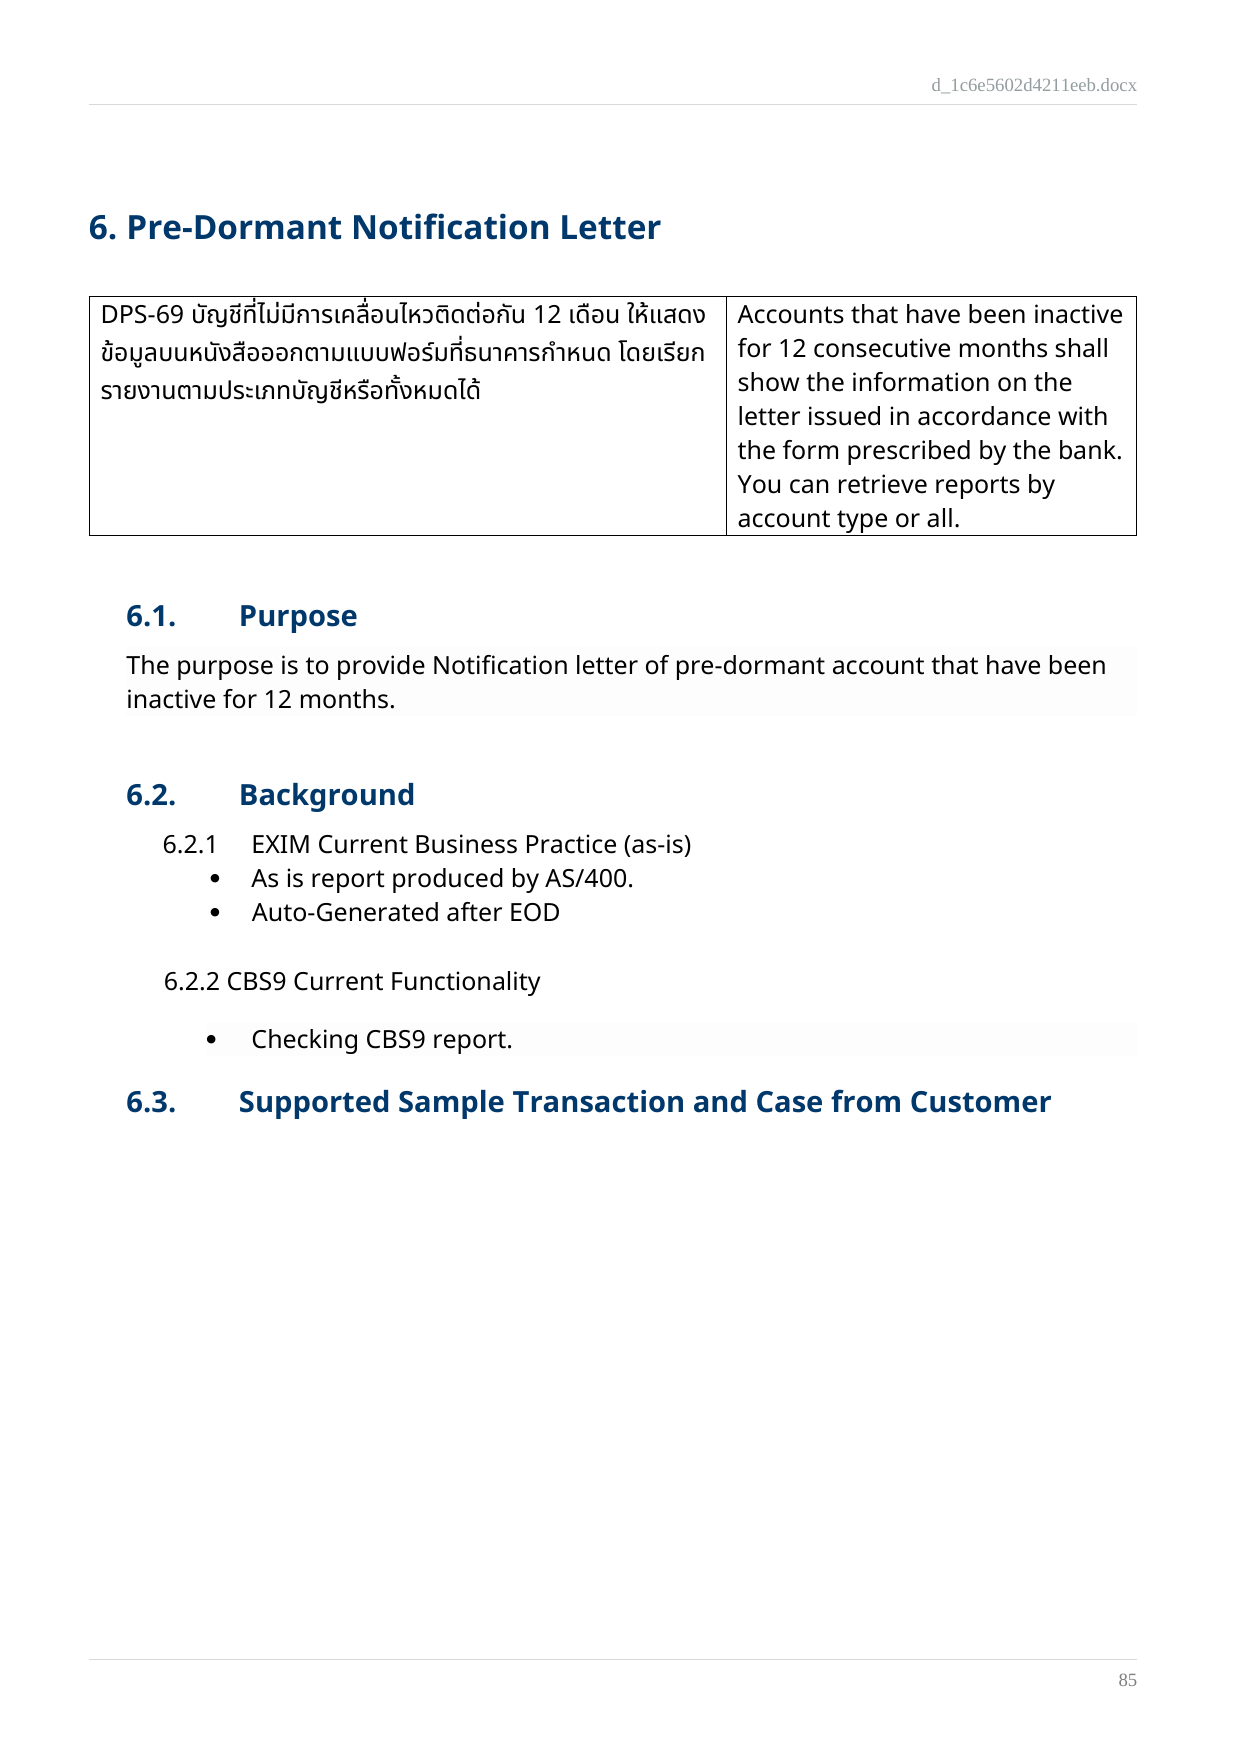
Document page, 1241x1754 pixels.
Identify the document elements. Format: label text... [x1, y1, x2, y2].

subtitle Pre-Dormant Notification Letter [89, 204, 1137, 249]
subtitle Background [126, 775, 1137, 814]
subtitle Supported Sample Transaction and Case from Customer [126, 1081, 1137, 1121]
subtitle Purpose [126, 595, 1137, 635]
text The purpose is to provide Notification letter of pre-dormant account that have been inactive for 12 months. [126, 647, 1137, 716]
table_header Accounts that have been inactive for 12 consecutive months shall show the information on the letter issued in accordance with the form prescribed by the bank. You can retrieve reports by account type or all. [727, 297, 1136, 535]
list Checking CBS9 report. [207, 1022, 1137, 1056]
list EXIM Current Business Practice (as-is) [162, 827, 1137, 861]
text 6.2.2 CBS9 Current Functionality [164, 963, 1137, 997]
list Auto-Generated after EOD [211, 895, 1137, 929]
table_header DPS-69 บัญชีที่ไม่มีการเคลื่อนไหวติดต่อกัน 12 เดือน ให้แสดงข้อมูลบนหนังสือออกตามแบบฟอร์มที่ธนาคารกำหนด โดยเรียกรายงานตามประเภทบัญชีหรือทั้งหมดได้ [90, 297, 726, 535]
list As is report produced by AS/400. [211, 861, 1137, 895]
